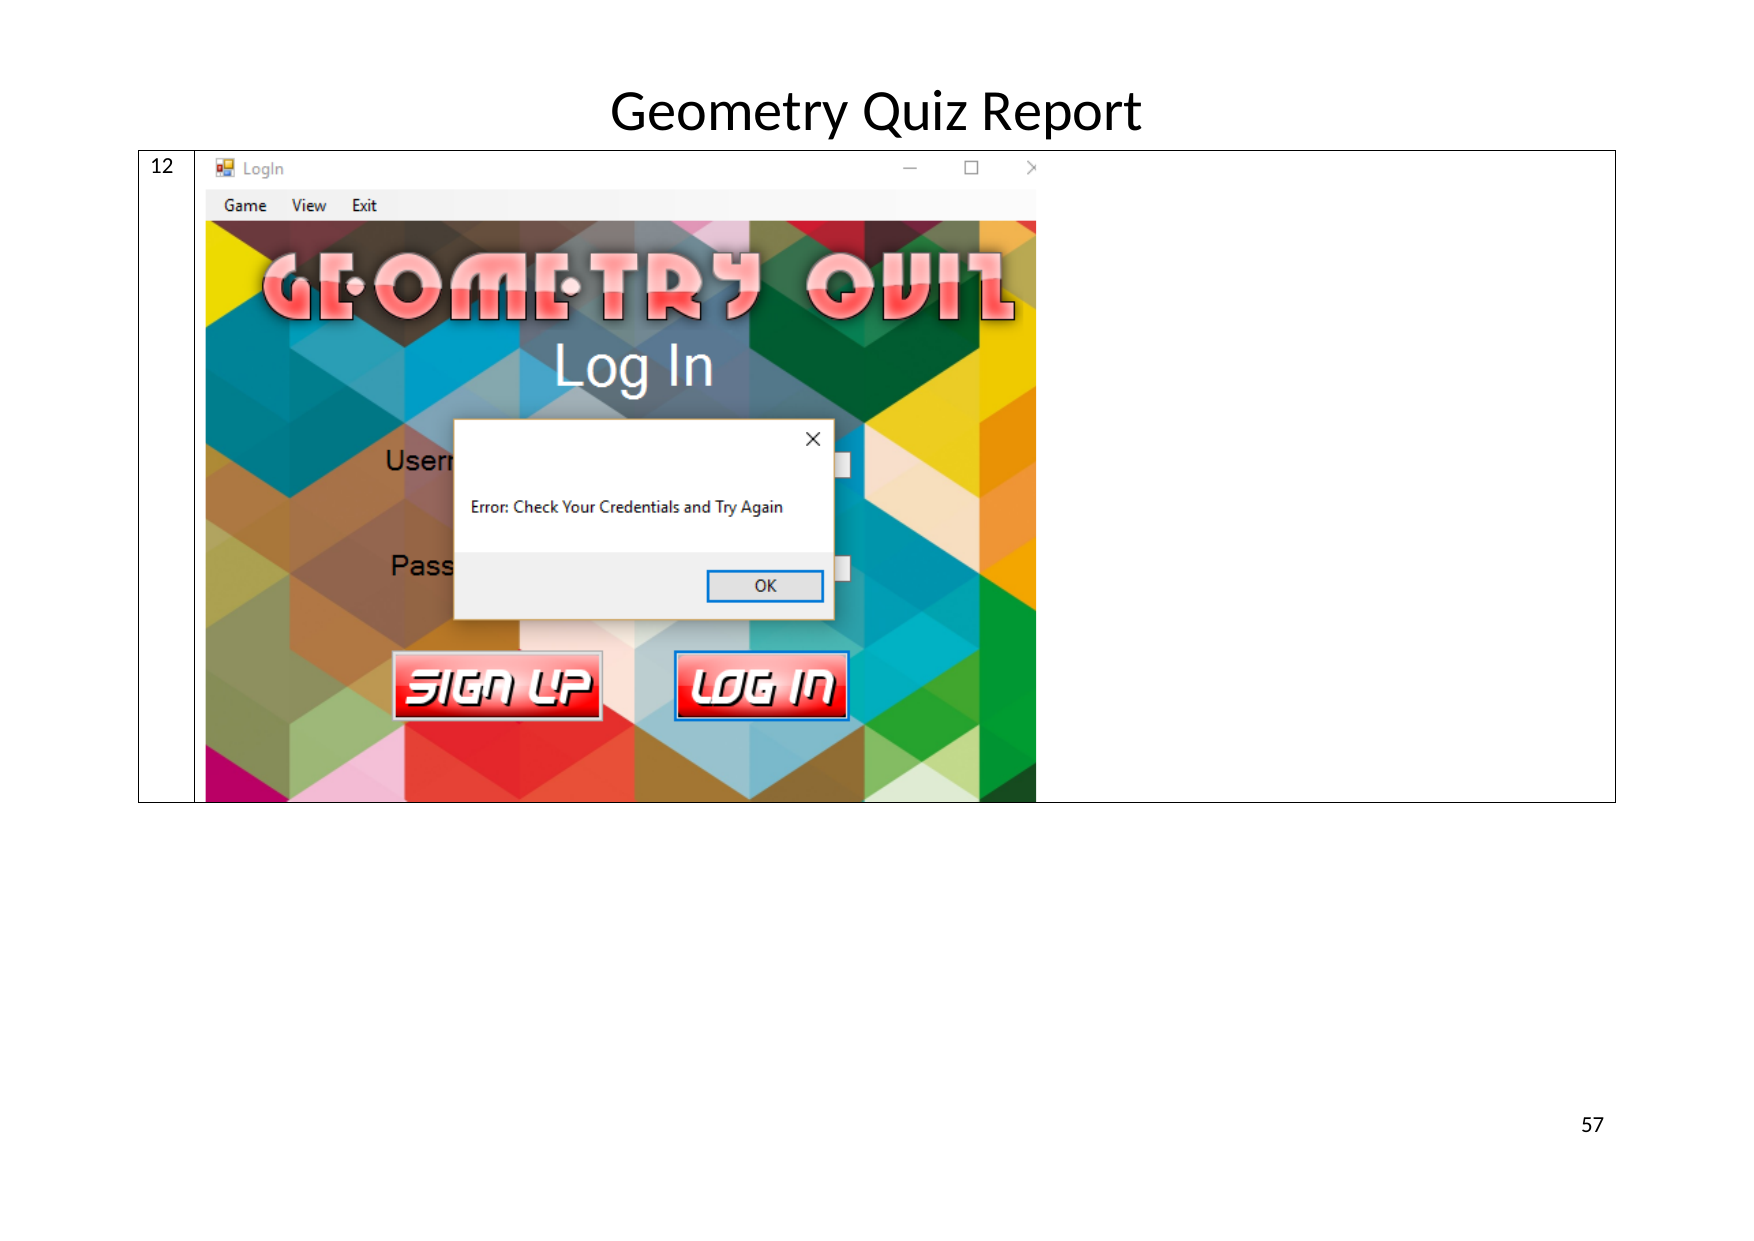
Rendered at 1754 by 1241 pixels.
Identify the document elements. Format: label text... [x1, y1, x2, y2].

picture [205, 151, 1037, 802]
table_cell 12 [139, 151, 194, 802]
table_cell [1037, 151, 1615, 802]
table_cell [195, 151, 205, 802]
